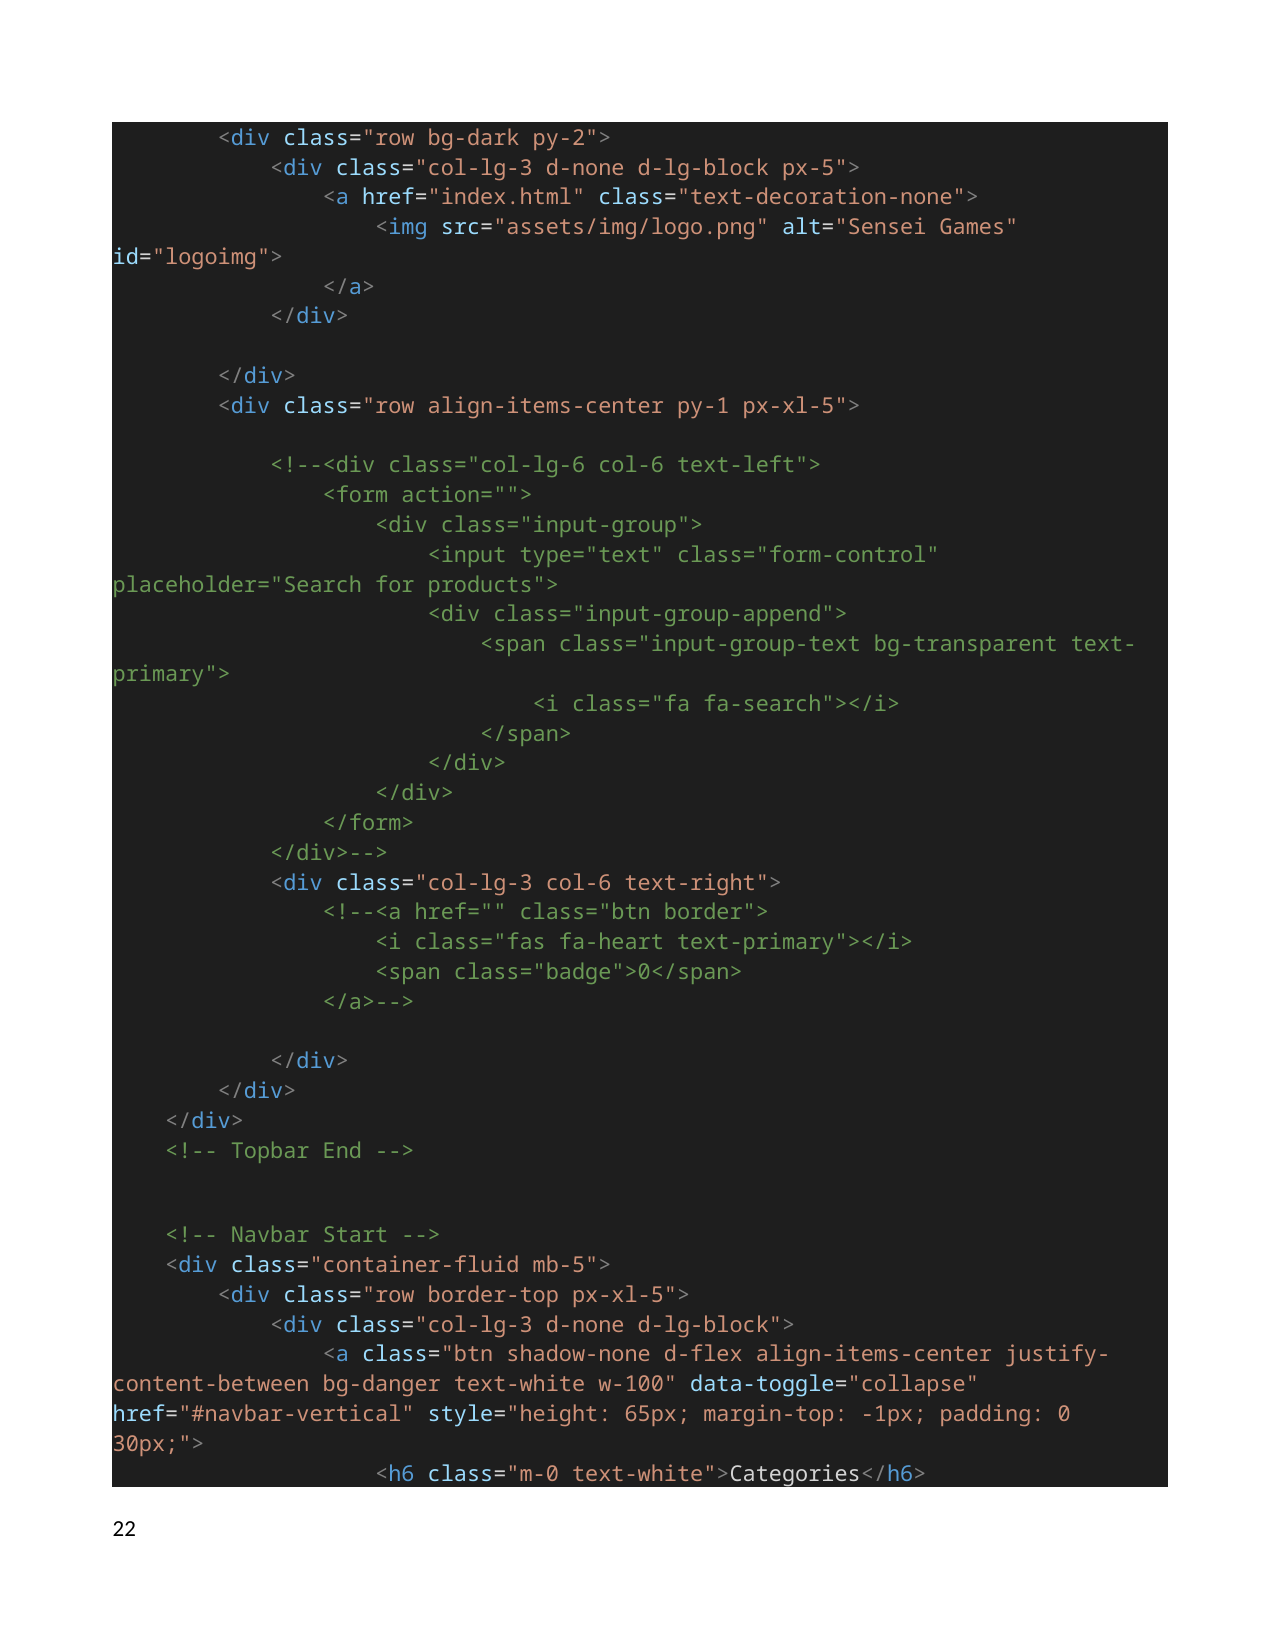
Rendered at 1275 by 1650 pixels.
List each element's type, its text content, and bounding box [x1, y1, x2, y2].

text </span> [112, 718, 1168, 747]
text <!-- Topbar End --> [112, 1135, 1168, 1164]
text <div class="col-lg-3 d-none d-lg-block px-5"> [112, 152, 1168, 181]
text </div>--> [112, 837, 1168, 867]
text </a>--> [112, 986, 1168, 1016]
text <i class="fas fa-heart text-primary"></i> [112, 926, 1168, 956]
text <div class="row align-items-center py-1 px-xl-5"> [112, 390, 1168, 420]
text <div class="input-group"> [112, 509, 1168, 539]
text <span class="badge">0</span> [112, 956, 1168, 986]
text </div> [112, 360, 1168, 390]
text <h6 class="m-0 text-white">Categories</h6> [112, 1458, 1168, 1487]
text </div> [112, 1045, 1168, 1075]
text <div class="container-fluid mb-5"> [112, 1249, 1168, 1279]
text <!-- Navbar Start --> [112, 1219, 1168, 1249]
text </div> [112, 1105, 1168, 1135]
text <a href="index.html" class="text-decoration-none"> [112, 181, 1168, 211]
text </div> [112, 1075, 1168, 1105]
text <form action=""> [112, 479, 1168, 509]
text </form> [112, 807, 1168, 837]
text <div class="row border-top px-xl-5"> [112, 1279, 1168, 1309]
text </a> [112, 271, 1168, 301]
text <div class="row bg-dark py-2"> [112, 122, 1168, 152]
text <i class="fa fa-search"></i> [112, 688, 1168, 718]
text </div> [112, 301, 1168, 330]
text <input type="text" class="form-control" placeholder="Search for products"> [112, 539, 1168, 598]
text <div class="input-group-append"> [112, 598, 1168, 628]
text <span class="input-group-text bg-transparent text-primary"> [112, 628, 1168, 688]
text </div> [112, 777, 1168, 807]
text <div class="col-lg-3 col-6 text-right"> [112, 867, 1168, 896]
text </div> [112, 747, 1168, 777]
text <img src="assets/img/logo.png" alt="Sensei Games" id="logoimg"> [112, 211, 1168, 271]
text <!--<div class="col-lg-6 col-6 text-left"> [112, 449, 1168, 479]
text <div class="col-lg-3 d-none d-lg-block"> [112, 1309, 1168, 1338]
text <!--<a href="" class="btn border"> [112, 896, 1168, 926]
text <a class="btn shadow-none d-flex align-items-center justify-content-between bg-danger text-white w-100" data-toggle="collapse" href="#navbar-vertical" style="height: 65px; margin-top: -1px; padding: 0 30px;"> [112, 1338, 1168, 1458]
